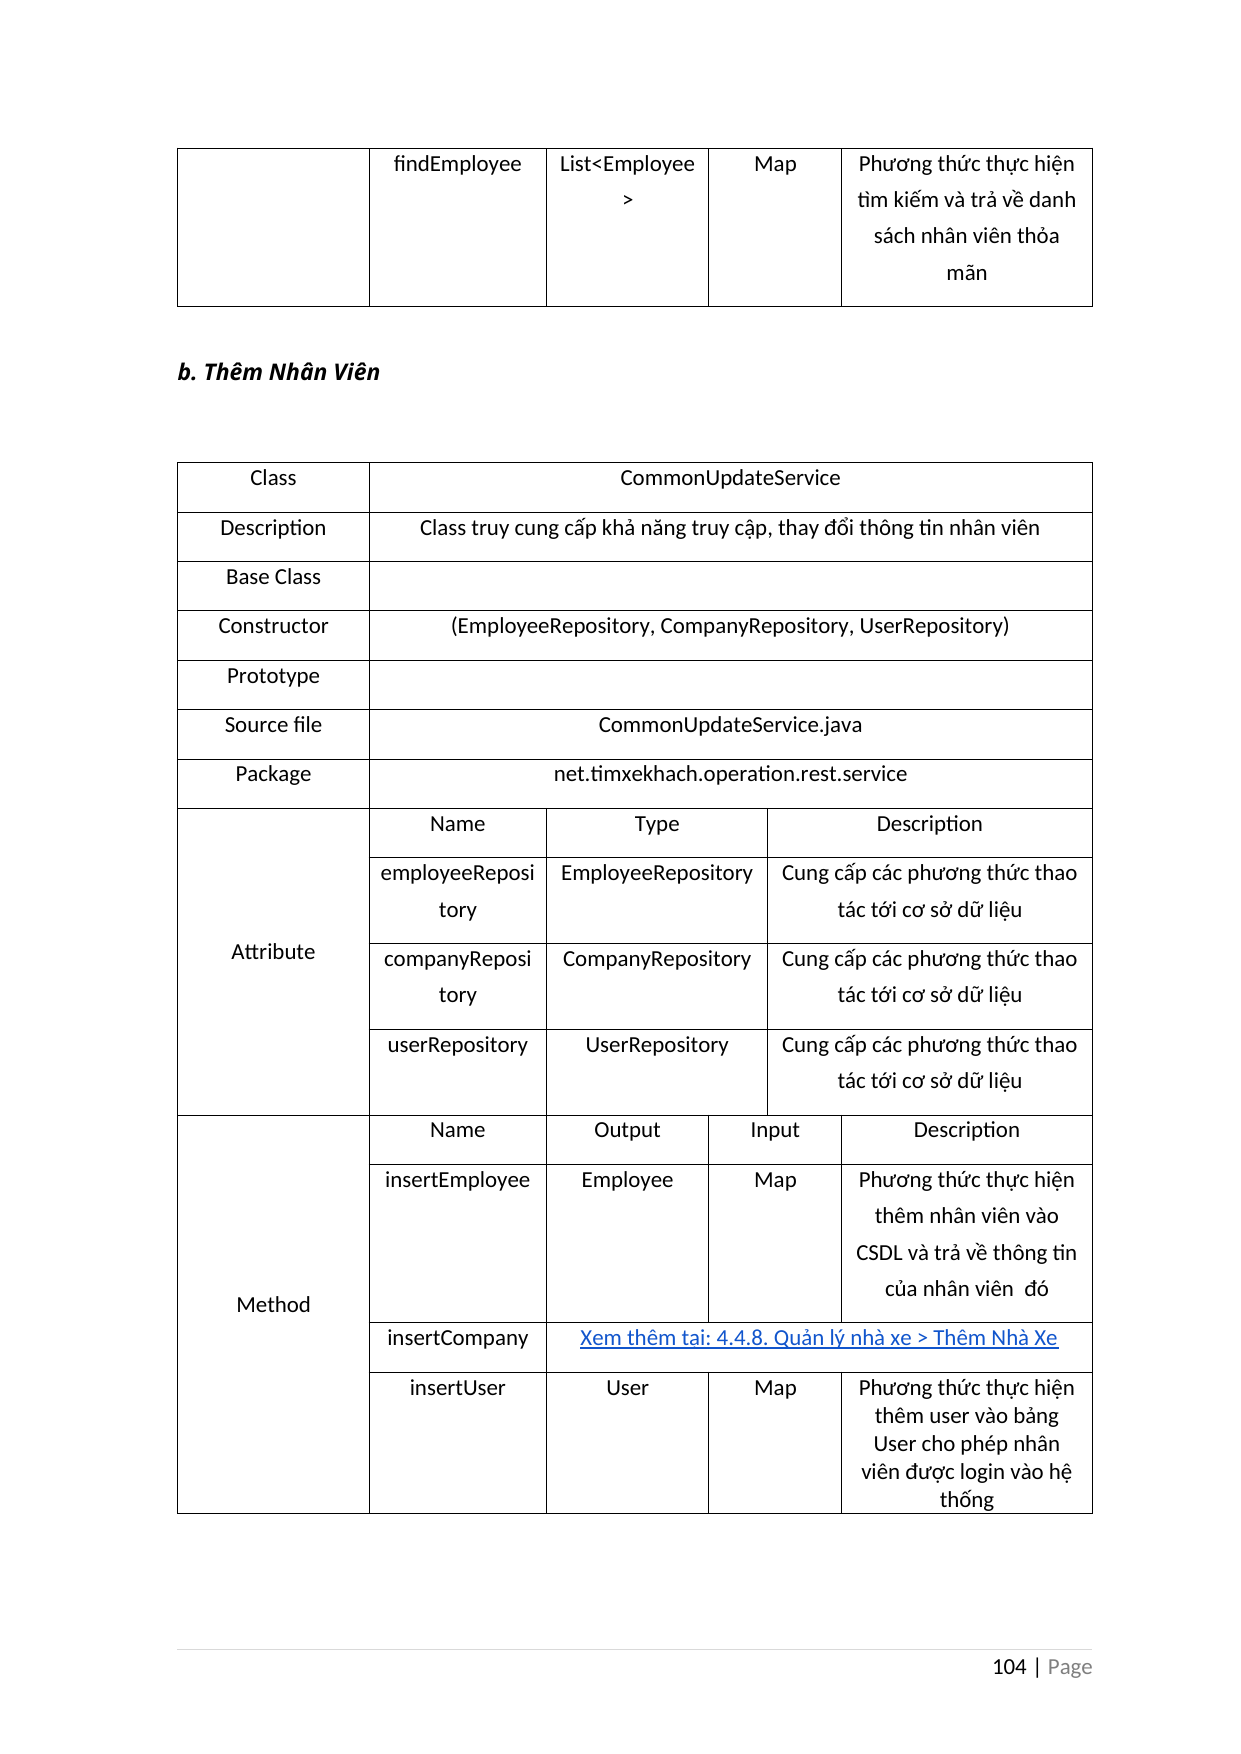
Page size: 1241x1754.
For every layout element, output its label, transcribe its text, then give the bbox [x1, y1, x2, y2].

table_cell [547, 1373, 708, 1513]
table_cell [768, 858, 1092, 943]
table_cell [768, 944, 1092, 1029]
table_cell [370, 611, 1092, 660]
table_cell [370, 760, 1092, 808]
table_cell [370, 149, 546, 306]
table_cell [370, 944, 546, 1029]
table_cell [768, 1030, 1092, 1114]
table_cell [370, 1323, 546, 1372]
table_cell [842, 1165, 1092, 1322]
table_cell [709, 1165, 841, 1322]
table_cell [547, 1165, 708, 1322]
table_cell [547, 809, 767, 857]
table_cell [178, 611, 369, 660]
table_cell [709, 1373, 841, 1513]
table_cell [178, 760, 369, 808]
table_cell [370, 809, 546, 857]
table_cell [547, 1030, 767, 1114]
subtitle b. Thêm Nhân Viên [177, 356, 1092, 387]
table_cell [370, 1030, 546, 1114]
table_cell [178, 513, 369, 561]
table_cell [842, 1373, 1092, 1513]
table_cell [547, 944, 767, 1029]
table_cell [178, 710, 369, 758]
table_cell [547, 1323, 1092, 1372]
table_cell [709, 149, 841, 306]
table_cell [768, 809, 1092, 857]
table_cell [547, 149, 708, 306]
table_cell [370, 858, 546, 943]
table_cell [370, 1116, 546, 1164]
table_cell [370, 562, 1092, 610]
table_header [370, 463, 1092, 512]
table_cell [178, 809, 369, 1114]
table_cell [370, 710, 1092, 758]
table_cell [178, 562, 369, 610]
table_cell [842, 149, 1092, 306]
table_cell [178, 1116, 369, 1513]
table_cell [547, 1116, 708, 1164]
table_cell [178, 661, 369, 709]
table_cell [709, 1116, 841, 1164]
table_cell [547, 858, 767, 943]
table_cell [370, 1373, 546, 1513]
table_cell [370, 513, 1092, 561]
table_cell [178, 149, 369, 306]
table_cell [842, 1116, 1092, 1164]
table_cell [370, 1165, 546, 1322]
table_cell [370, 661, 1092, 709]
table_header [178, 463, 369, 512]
